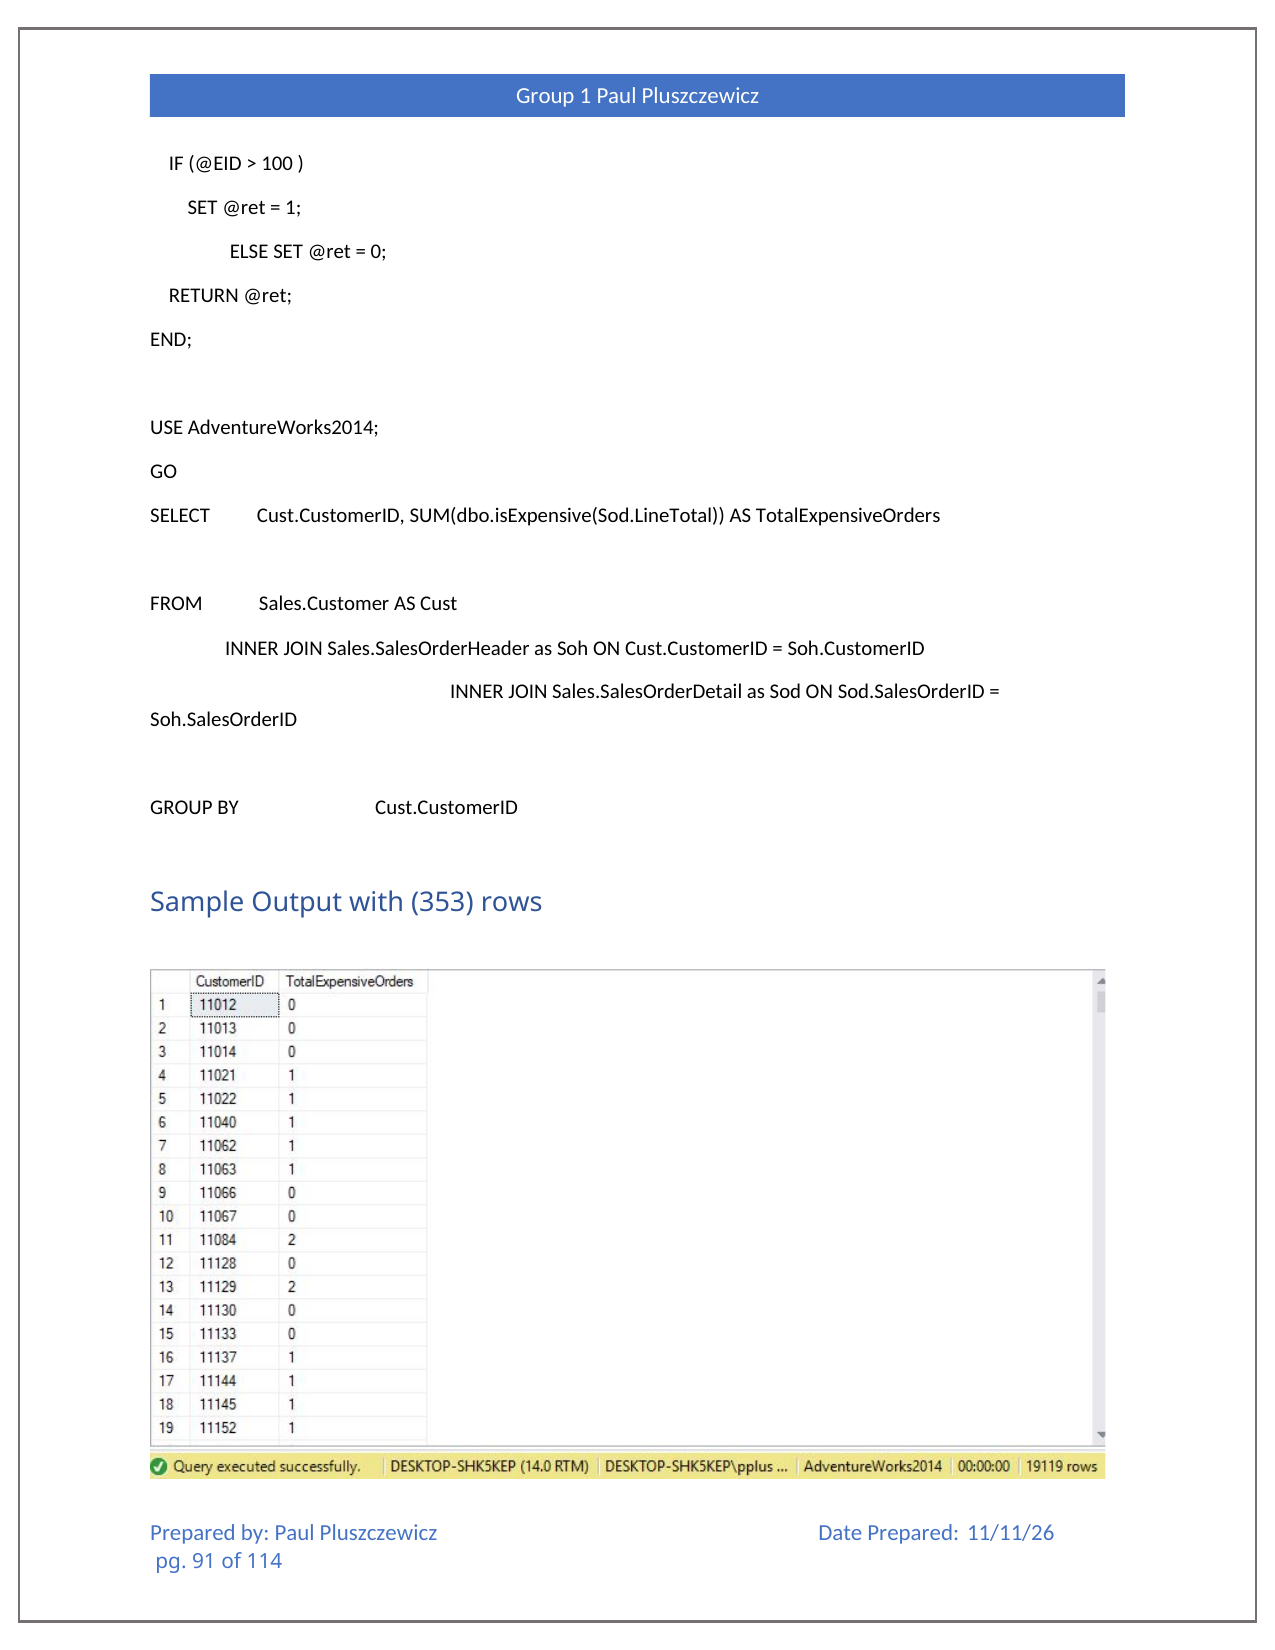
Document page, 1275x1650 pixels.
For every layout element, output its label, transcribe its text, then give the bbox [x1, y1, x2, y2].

text FROM Sales.Customer AS Cust [150, 591, 1125, 616]
text SELECT Cust.CustomerID, SUM(dbo.isExpensive(Sod.LineTotal)) AS TotalExpensiveOrders [150, 502, 1125, 528]
text INNER JOIN Sales.SalesOrderHeader as Soh ON Cust.CustomerID = Soh.CustomerID [150, 635, 1125, 660]
text ELSE SET @ret = 0; [150, 238, 1125, 263]
text IF (@EID > 100 ) [150, 150, 1125, 175]
text GROUP BY Cust.CustomerID [150, 794, 1125, 820]
text INNER JOIN Sales.SalesOrderDetail as Sod ON Sod.SalesOrderID = Soh.SalesOrderID [150, 679, 1125, 732]
text RETURN @ret; [150, 282, 1125, 308]
text GO [150, 458, 1125, 484]
text END; [150, 326, 1125, 352]
text SET @ret = 1; [150, 194, 1125, 219]
text USE AdventureWorks2014; [150, 414, 1125, 440]
subtitle Sample Output with (353) rows [150, 882, 1125, 919]
picture [150, 968, 1106, 1479]
